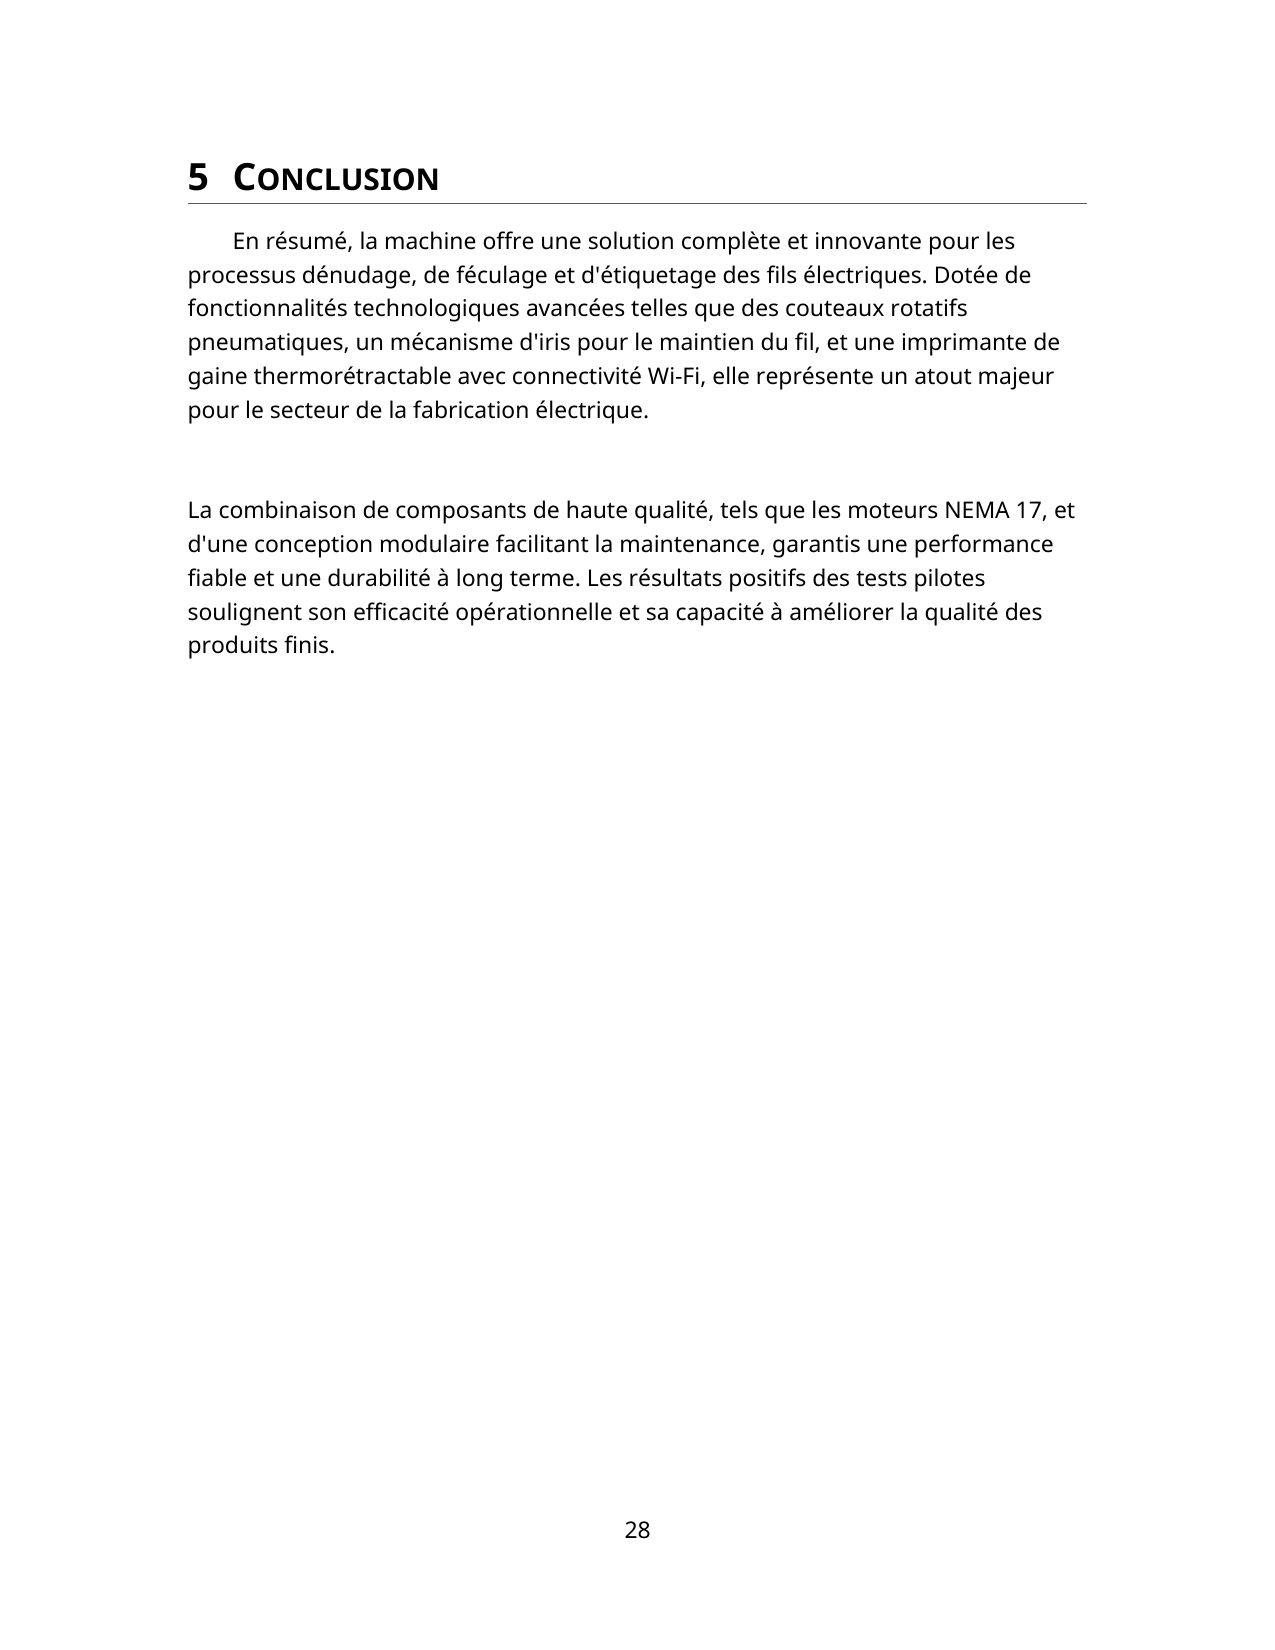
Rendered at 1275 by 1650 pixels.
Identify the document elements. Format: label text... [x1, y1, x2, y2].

subtitle Conclusion [187, 150, 1087, 204]
text La combinaison de composants de haute qualité, tels que les moteurs NEMA 17, et d'une conception modulaire facilitant la maintenance, garantis une performance fiable et une durabilité à long terme. Les résultats positifs des tests pilotes soulignent son efficacité opérationnelle et sa capacité à améliorer la qualité des produits finis. [187, 494, 1087, 661]
text En résumé, la machine offre une solution complète et innovante pour les processus dénudage, de féculage et d'étiquetage des fils électriques. Dotée de fonctionnalités technologiques avancées telles que des couteaux rotatifs pneumatiques, un mécanisme d'iris pour le maintien du fil, et une imprimante de gaine thermorétractable avec connectivité Wi-Fi, elle représente un atout majeur pour le secteur de la fabrication électrique. [187, 225, 1087, 425]
